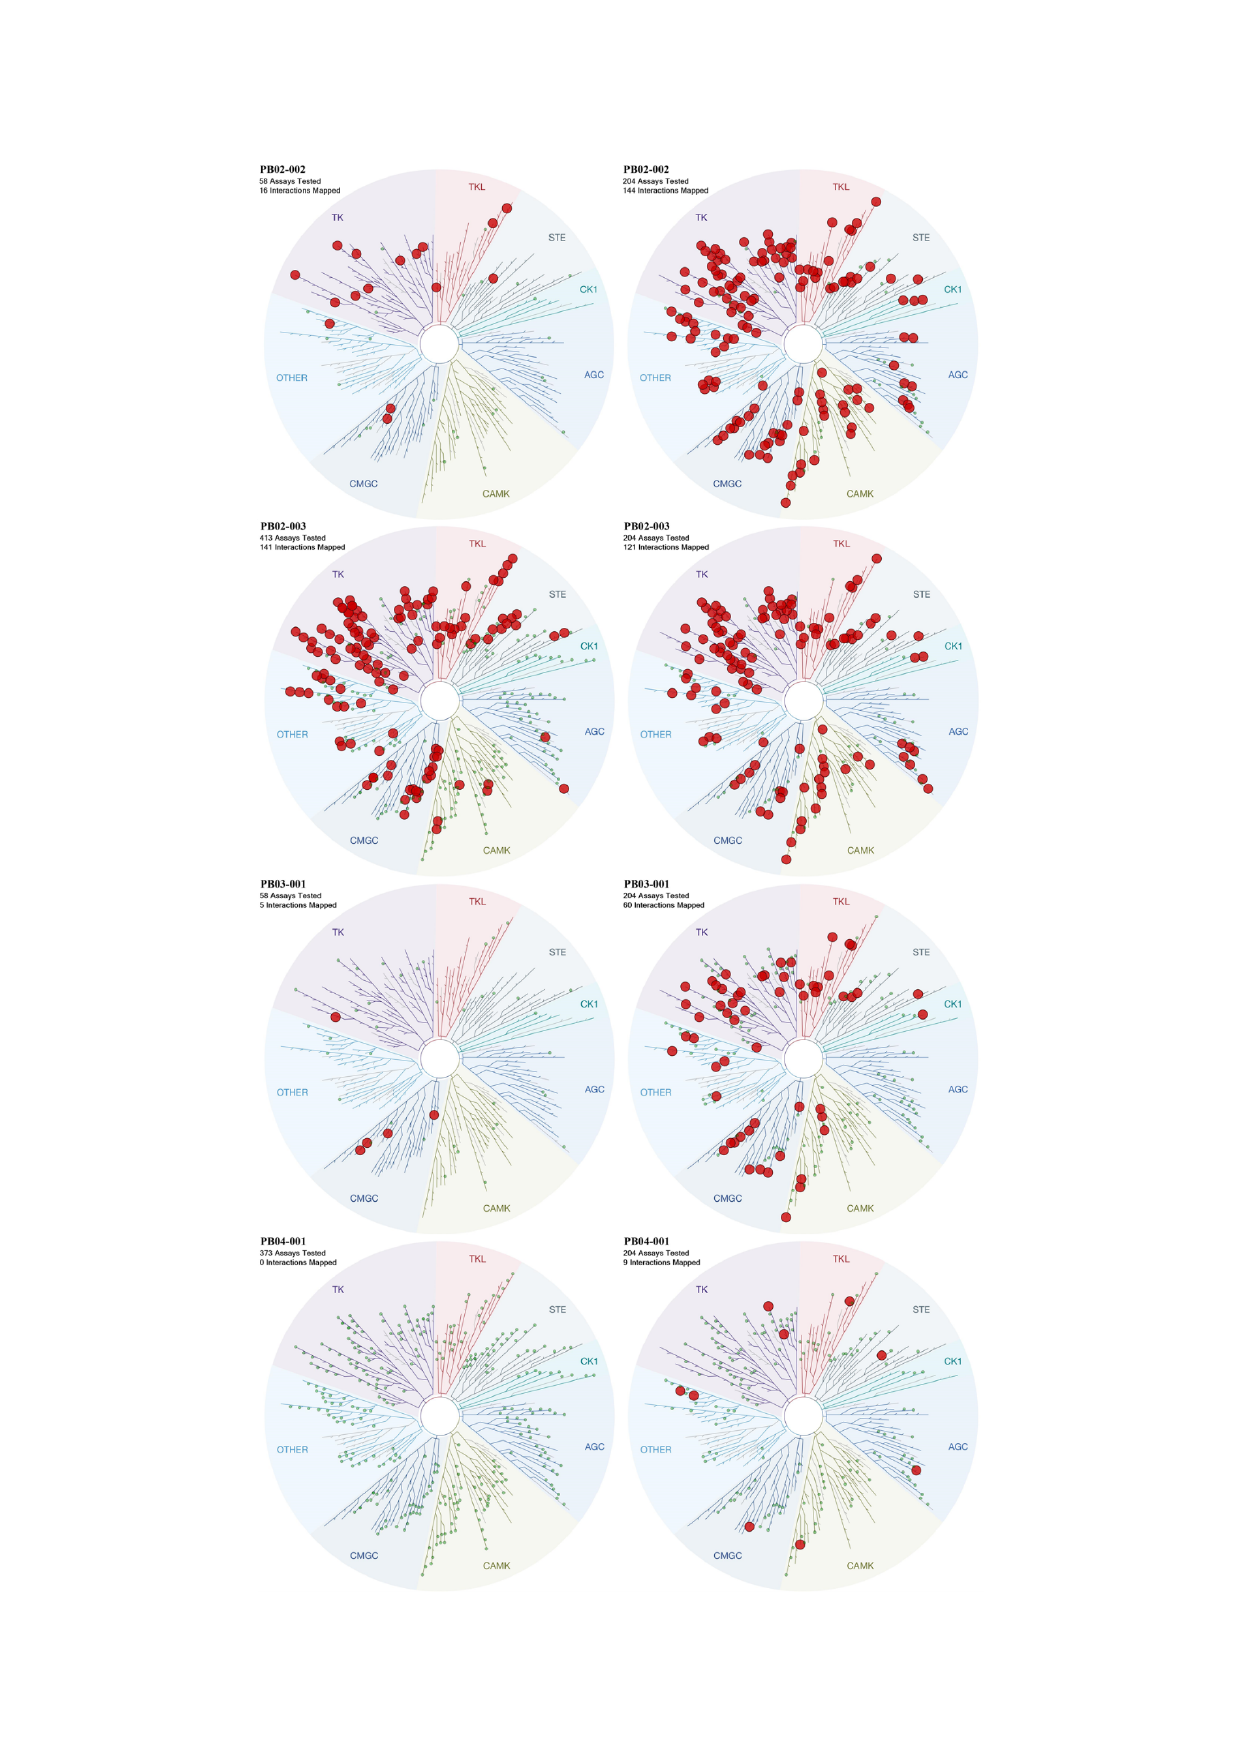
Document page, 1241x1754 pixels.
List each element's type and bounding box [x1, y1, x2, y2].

picture [256, 162, 984, 1592]
